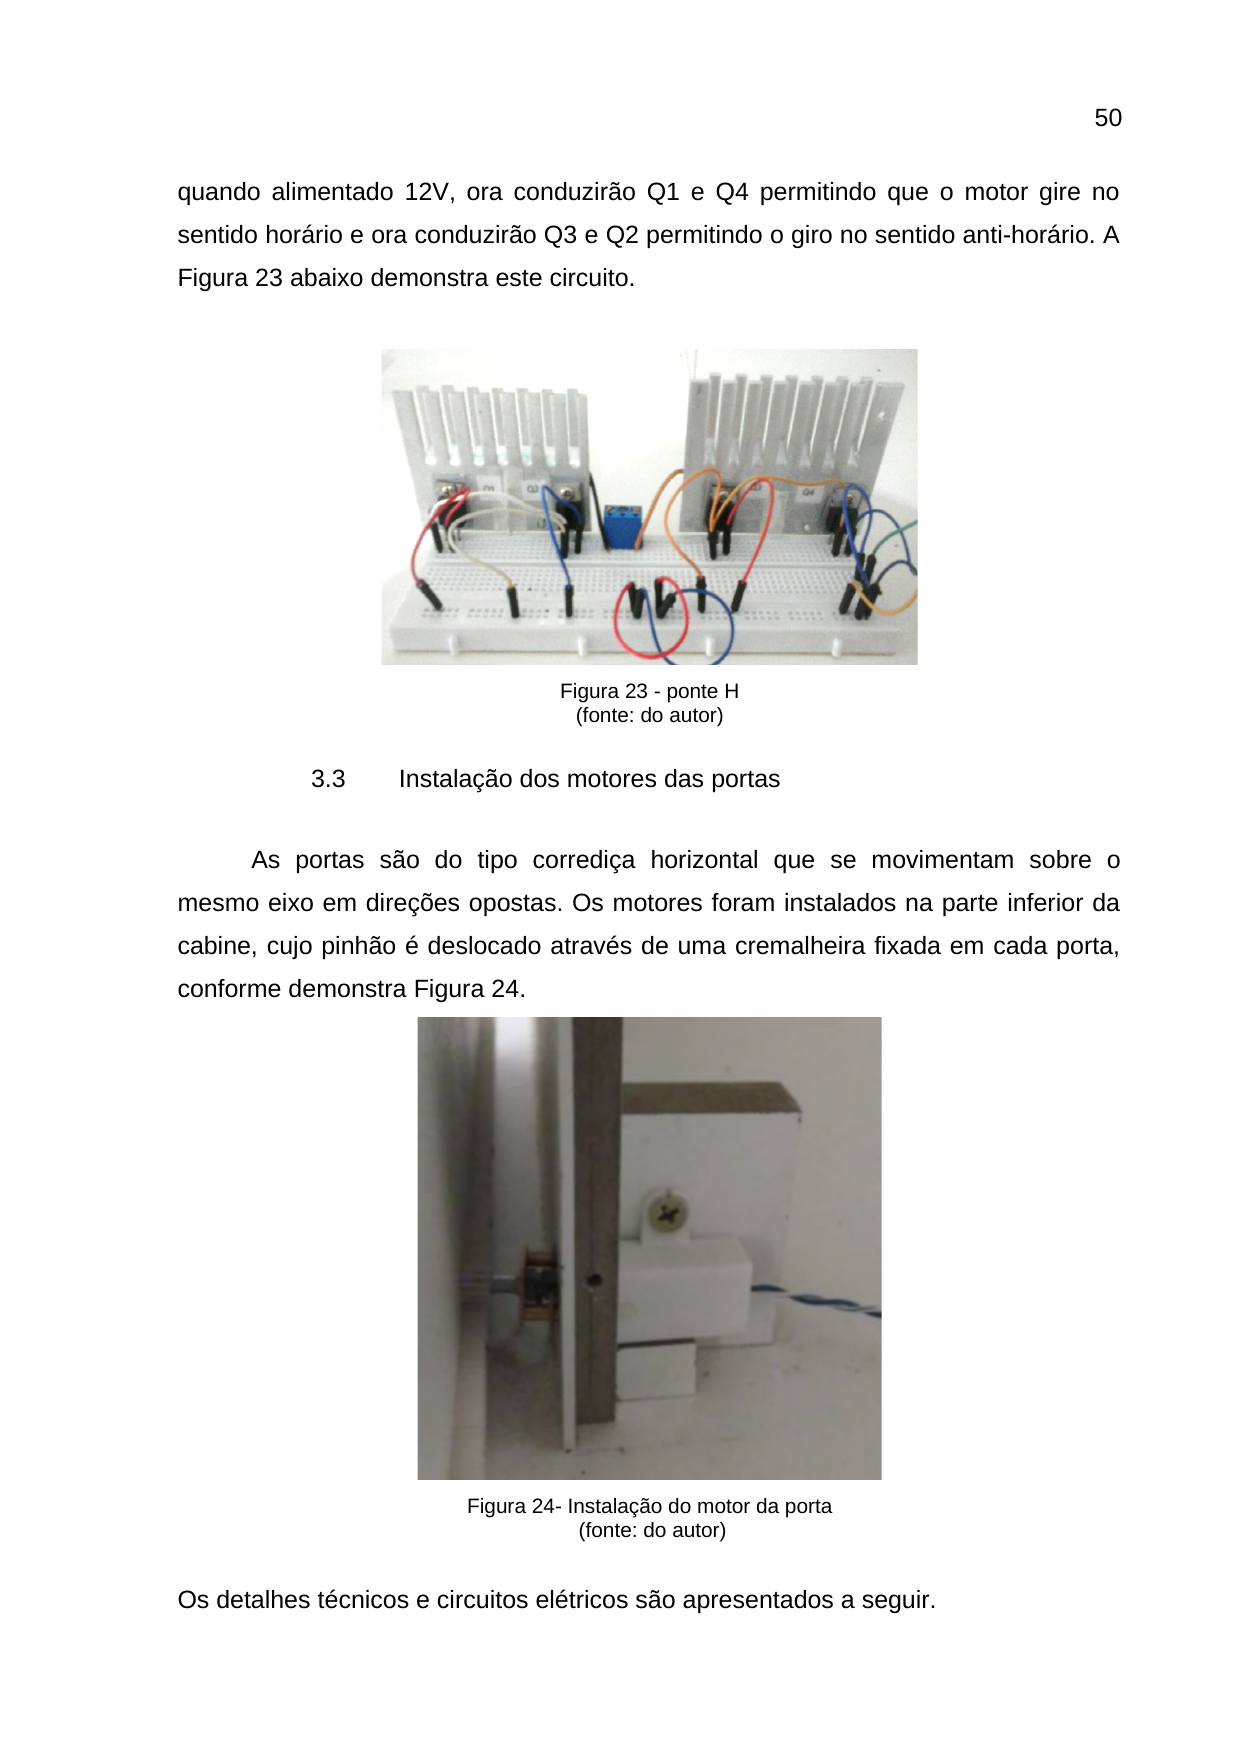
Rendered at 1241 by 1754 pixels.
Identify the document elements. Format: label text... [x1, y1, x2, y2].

text Figura 23 - ponte H [177, 679, 1122, 703]
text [177, 177, 1122, 292]
text As portas são do tipo corrediça horizontal que se movimentam sobre o mesmo eixo em direções opostas. Os motores foram instalados na parte inferior da cabine, cujo pinhão é deslocado através de uma cremalheira fixada em cada porta, conforme demonstra Figura 24. [177, 845, 1122, 1003]
picture [381, 349, 918, 665]
text (fonte: do autor) [177, 703, 1122, 727]
text (fonte: do autor) [177, 1518, 1122, 1542]
subtitle Instalação dos motores das portas [237, 764, 1122, 793]
text Figura 24- Instalação do motor da porta [177, 1494, 1122, 1518]
picture [417, 1017, 882, 1480]
text Os detalhes técnicos e circuitos elétricos são apresentados a seguir. [177, 1585, 1122, 1614]
